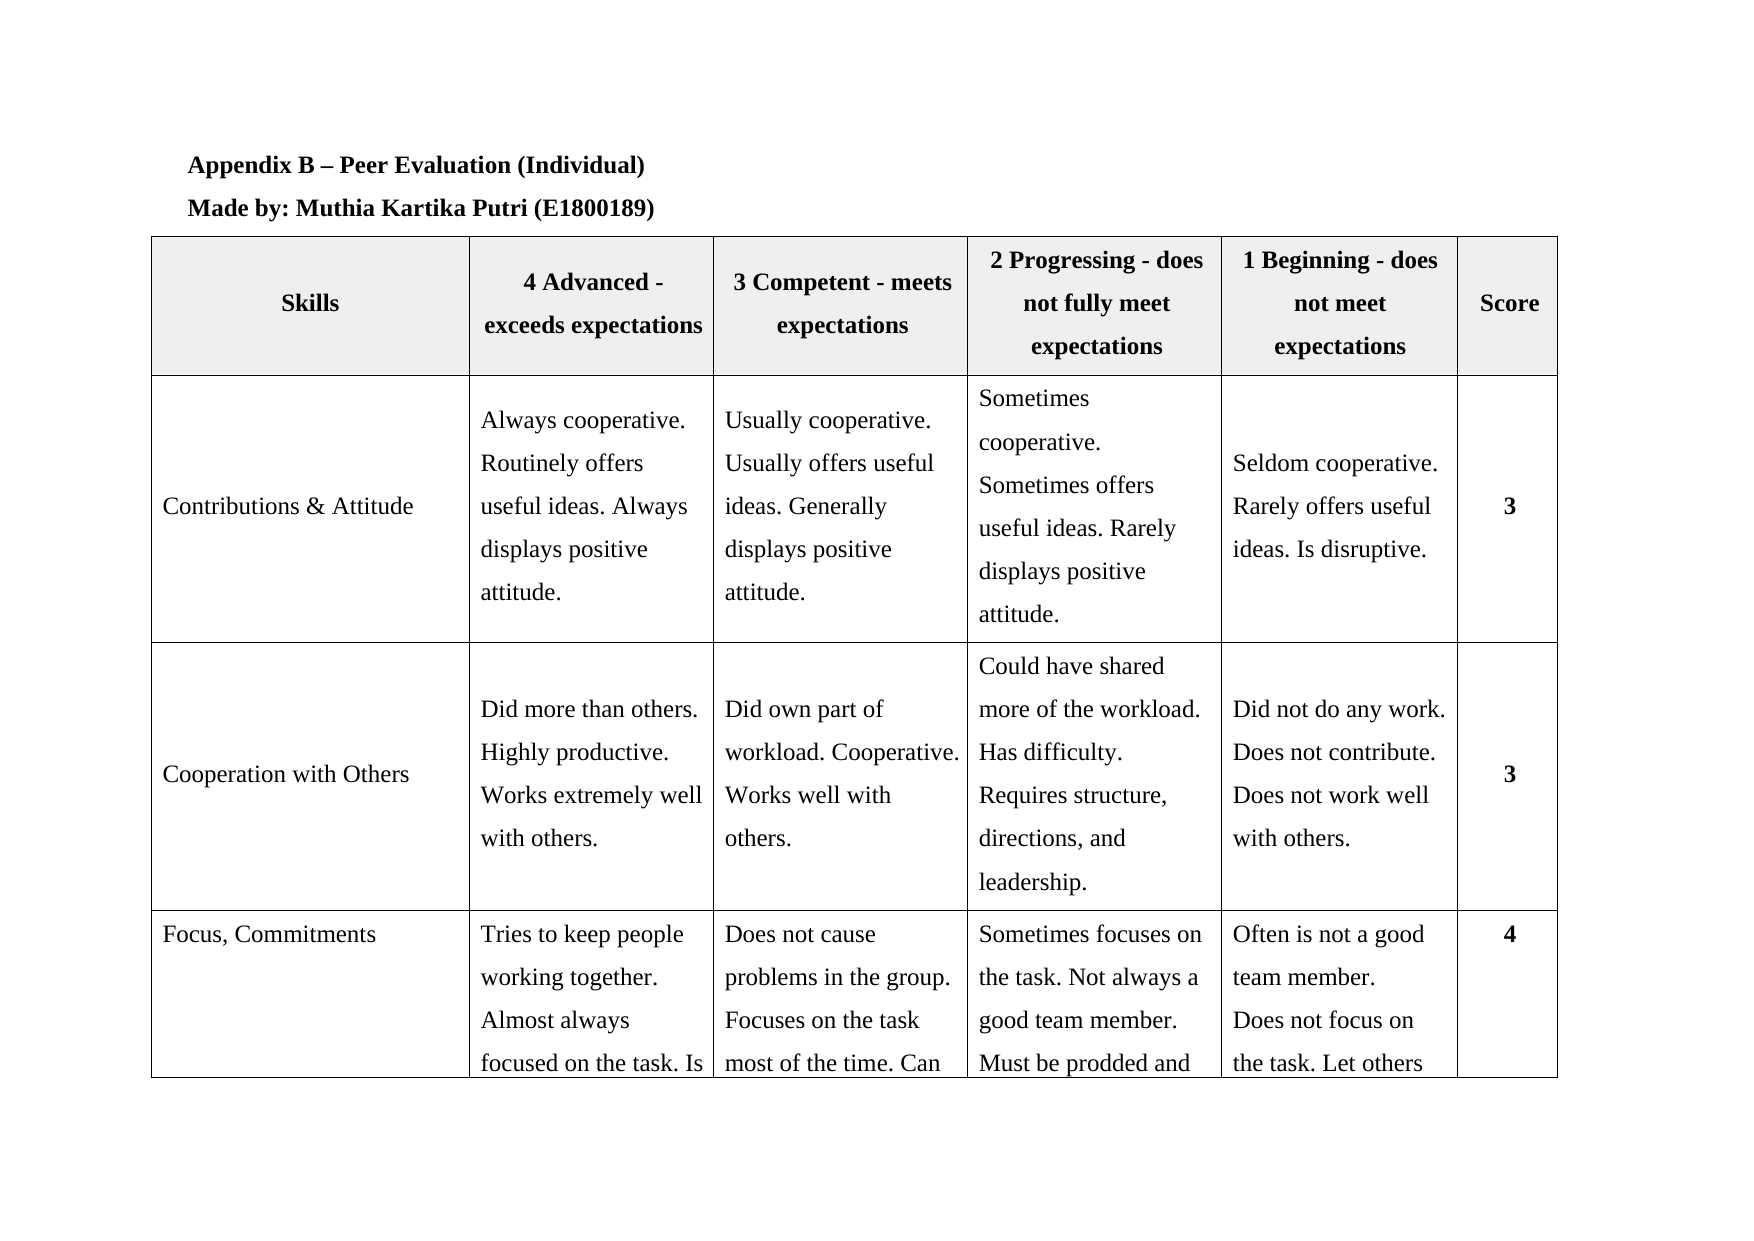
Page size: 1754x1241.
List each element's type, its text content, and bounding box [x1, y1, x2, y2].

table_cell 3 [1458, 643, 1557, 910]
table_cell Contributions & Attitude [152, 376, 469, 642]
table_header Skills [152, 237, 469, 374]
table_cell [968, 911, 1221, 1077]
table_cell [1222, 911, 1457, 1077]
table_cell 4 [1458, 911, 1557, 1077]
table_cell Seldom cooperative. Rarely offers useful ideas. Is disruptive. [1222, 376, 1457, 642]
table_cell Cooperation with Others [152, 643, 469, 910]
table_cell Usually cooperative. Usually offers useful ideas. Generally displays positive attitude. [714, 376, 967, 642]
table_cell 3 [1458, 376, 1557, 642]
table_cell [714, 911, 967, 1077]
table_cell Sometimes cooperative. Sometimes offers useful ideas. Rarely displays positive attitude. [968, 376, 1221, 642]
table_header 3 Competent - meets expectations [714, 237, 967, 374]
text Made by: Muthia Kartika Putri (E1800189) [150, 193, 1604, 222]
table_cell Focus, Commitments [152, 911, 469, 1077]
table_cell Did more than others. Highly productive. Works extremely well with others. [470, 643, 713, 910]
table_cell Did own part of workload. Cooperative. Works well with others. [714, 643, 967, 910]
text Appendix B – Peer Evaluation (Individual) [150, 150, 1604, 179]
table_header 2 Progressing - does not fully meet expectations [968, 237, 1221, 374]
table_cell Could have shared more of the workload. Has difficulty. Requires structure, directions, and leadership. [968, 643, 1221, 910]
table_cell Did not do any work. Does not contribute. Does not work well with others. [1222, 643, 1457, 910]
table_header Score [1458, 237, 1557, 374]
table_header 4 Advanced - exceeds expectations [470, 237, 713, 374]
table_header 1 Beginning - does not meet expectations [1222, 237, 1457, 374]
table_cell Always cooperative. Routinely offers useful ideas. Always displays positive attitude. [470, 376, 713, 642]
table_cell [470, 911, 713, 1077]
